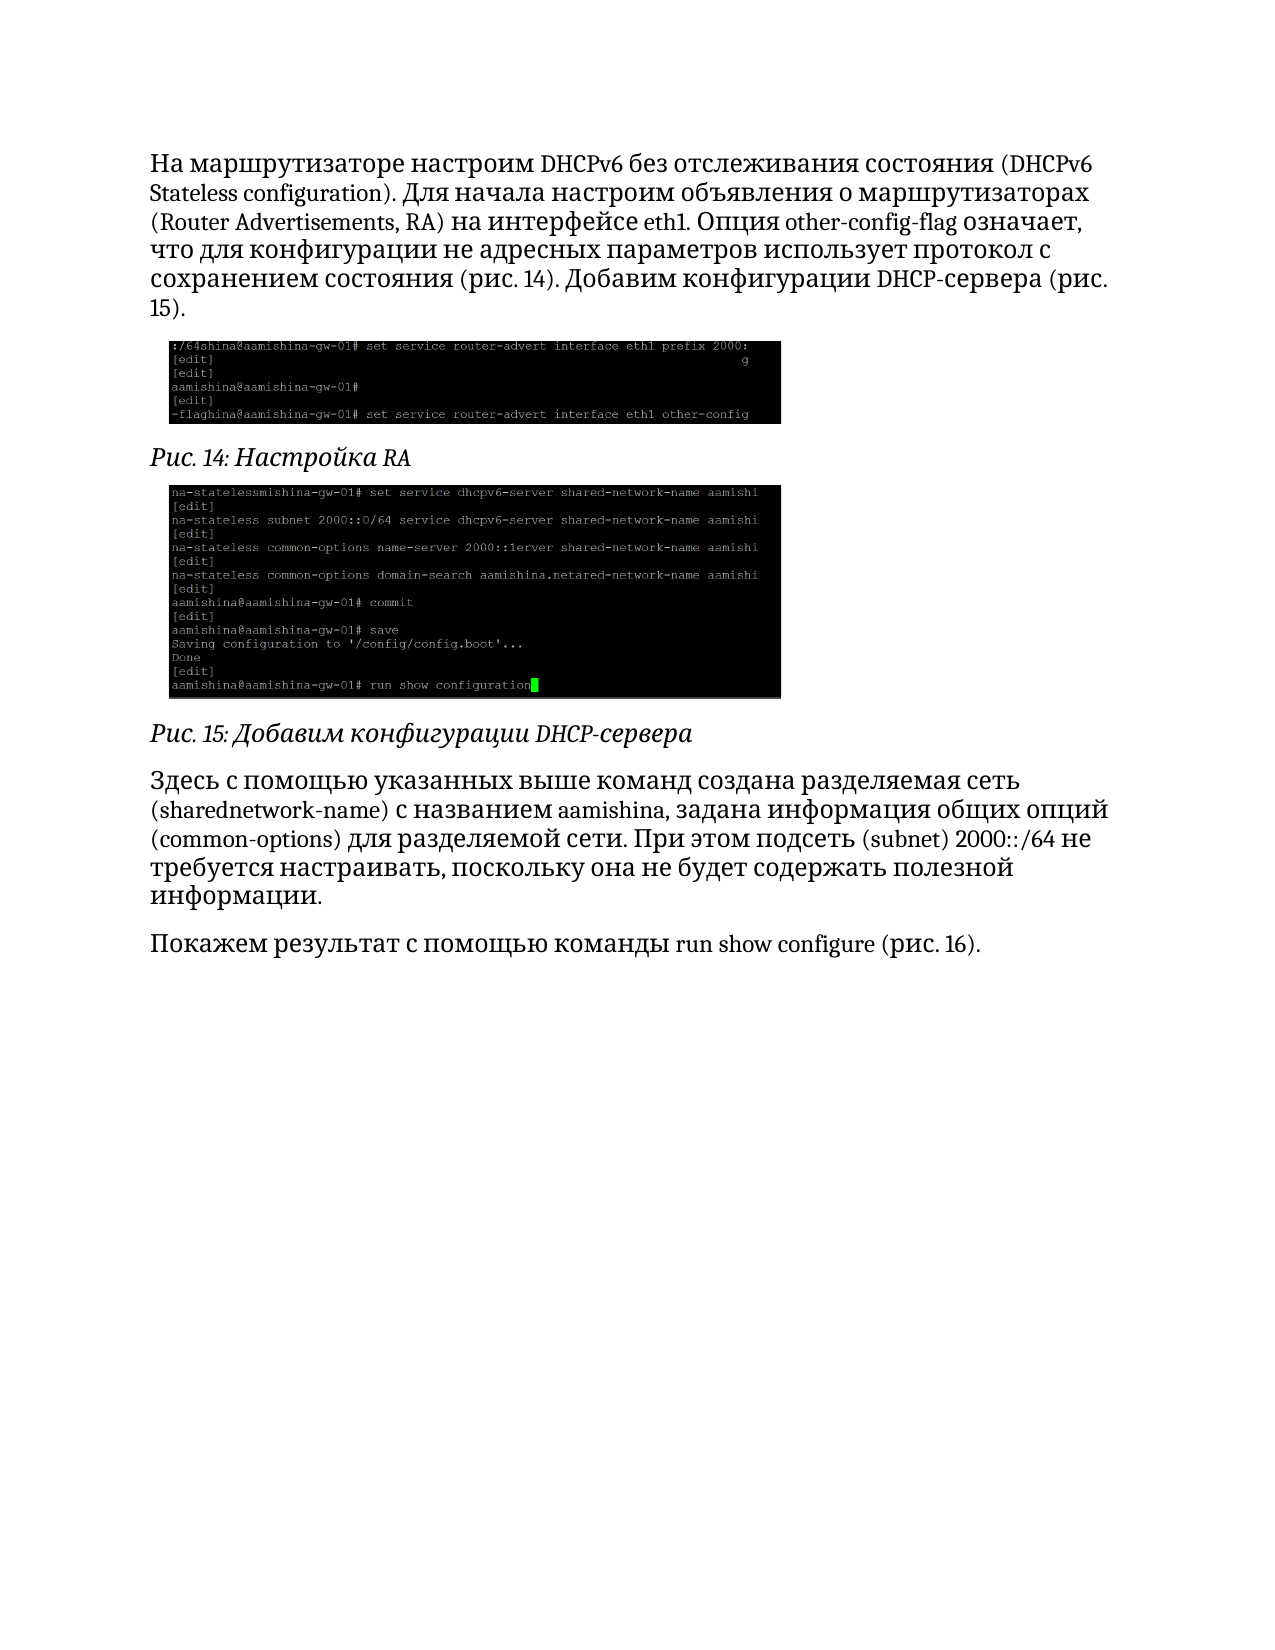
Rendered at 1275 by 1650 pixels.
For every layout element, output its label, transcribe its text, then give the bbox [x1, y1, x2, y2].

picture [168, 485, 782, 699]
text На маршрутизаторе настроим DHCPv6 без отслеживания состояния (DHCPv6 Stateless configuration). Для начала настроим объявления о маршрутизаторах (Router Advertisements, RA) на интерфейсе eth1. Опция other-config-flag означает, что для конфигурации не адресных параметров использует протокол с сохранением состояния (рис. 14). Добавим конфигурации DHCP-сервера (рис. 15). [150, 150, 1125, 322]
picture [168, 341, 782, 424]
text Здесь с помощью указанных выше команд создана разделяемая сеть (sharednetwork-name) с названием aamishina, задана информация общих опций (common-options) для разделяемой сети. При этом подсеть (subnet) 2000::/64 не требуется настраивать, поскольку она не будет содержать полезной информации. [150, 767, 1125, 911]
text Покажем результат с помощью команды run show configure (рис. 16). [150, 930, 1125, 958]
text Рис. 15: Добавим конфигурации DHCP-сервера [150, 720, 1125, 748]
text Рис. 14: Настройка RA [150, 444, 1125, 473]
